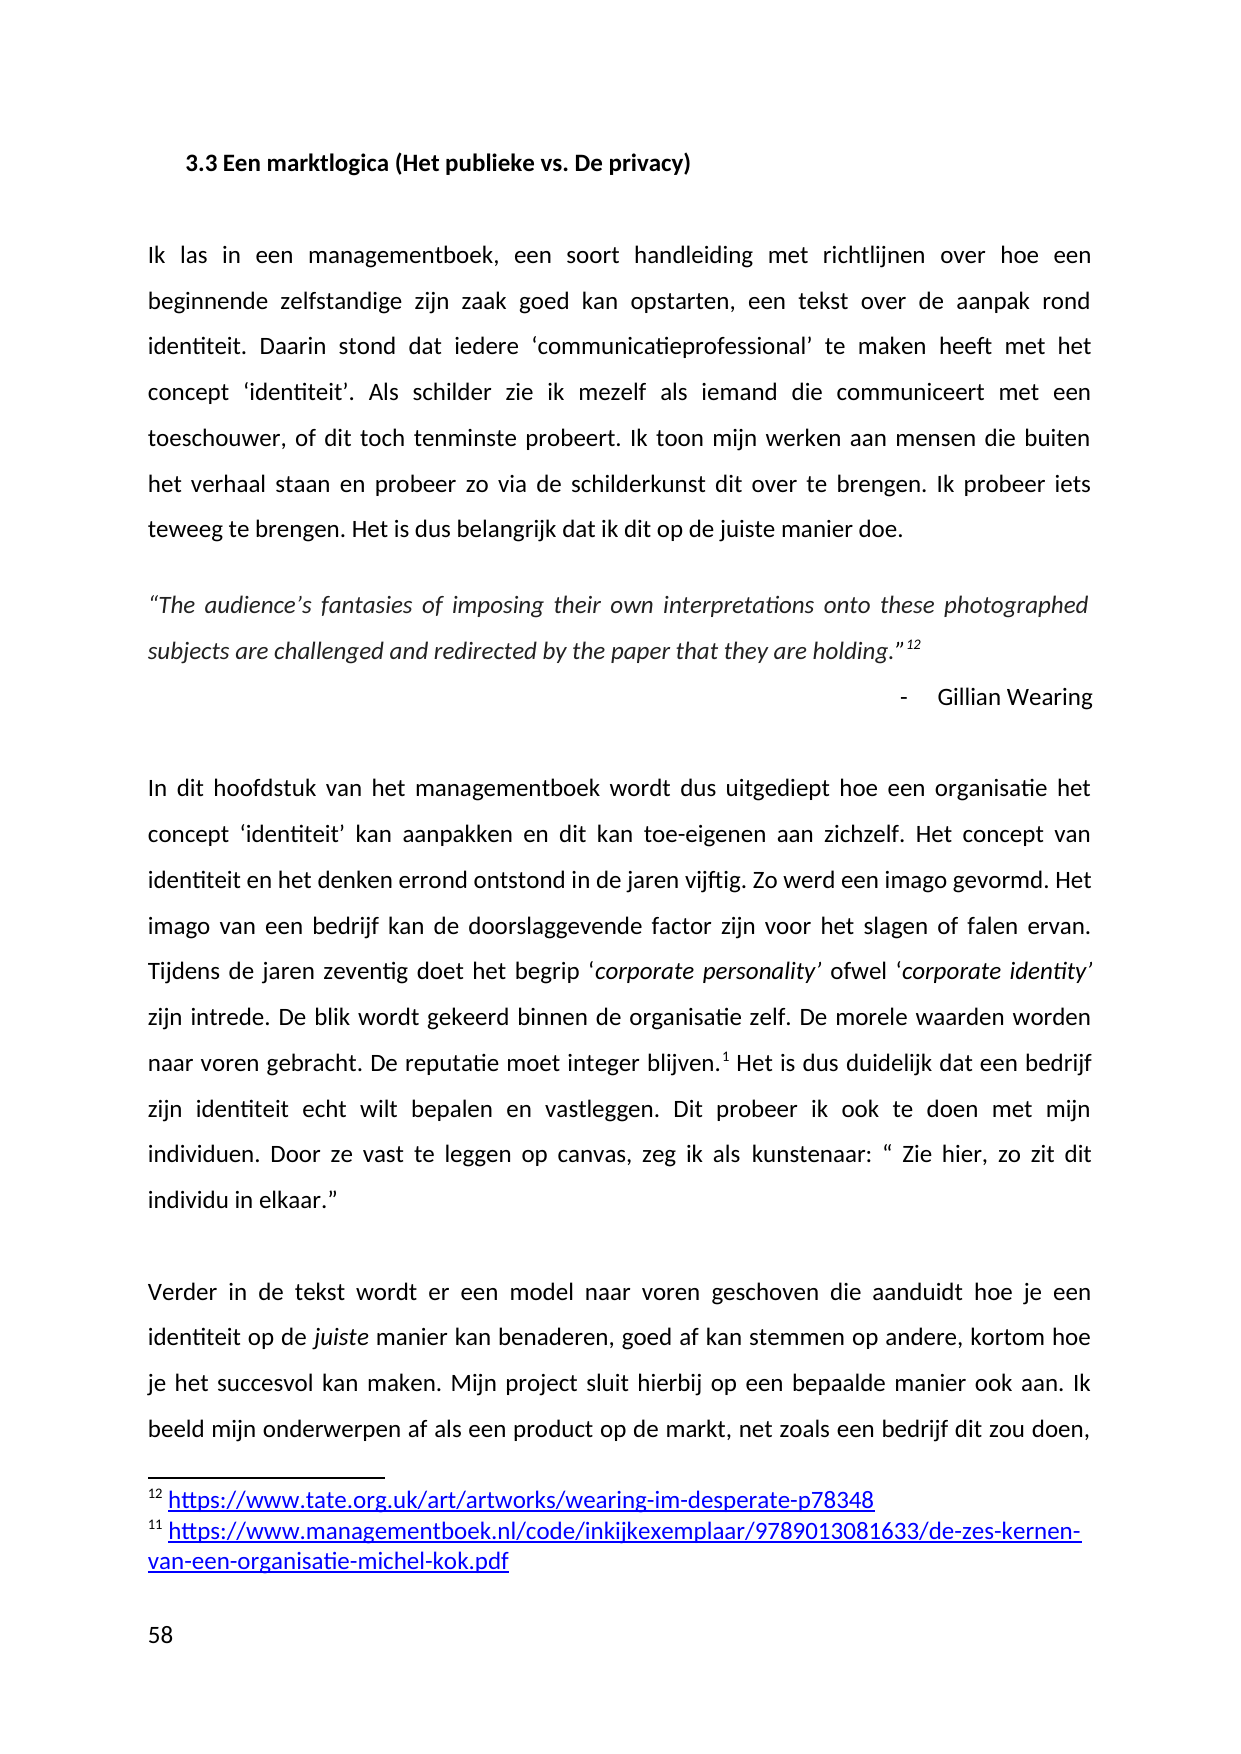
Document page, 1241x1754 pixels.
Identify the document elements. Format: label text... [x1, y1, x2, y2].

text Ik las in een managementboek, een soort handleiding met richtlijnen over hoe een beginnende zelfstandige zijn zaak goed kan opstarten, een tekst over de aanpak rond identiteit. Daarin stond dat iedere ‘communicatieprofessional’ te maken heeft met het concept ‘identiteit’. Als schilder zie ik mezelf als iemand die communiceert met een toeschouwer, of dit toch tenminste probeert. Ik toon mijn werken aan mensen die buiten het verhaal staan en probeer zo via de schilderkunst dit over te brengen. Ik probeer iets teweeg te brengen. Het is dus belangrijk dat ik dit op de juiste manier doe. [148, 239, 1093, 544]
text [148, 1276, 1093, 1443]
list Gillian Wearing [185, 681, 1093, 712]
text “The audience’s fantasies of imposing their own interpretations onto these photographed subjects are challenged and redirected by the paper that they are holding.” [148, 590, 1093, 666]
text In dit hoofdstuk van het managementboek wordt dus uitgediept hoe een organisatie het concept ‘identiteit’ kan aanpakken en dit kan toe-eigenen aan zichzelf. Het concept van identiteit en het denken errond ontstond in de jaren vijftig. Zo werd een imago gevormd. Het imago van een bedrijf kan de doorslaggevende factor zijn voor het slagen of falen ervan. Tijdens de jaren zeventig doet het begrip ‘corporate personality’ ofwel ‘corporate identity’ zijn intrede. De blik wordt gekeerd binnen de organisatie zelf. De morele waarden worden naar voren gebracht. De reputatie moet integer blijven.1 Het is dus duidelijk dat een bedrijf zijn identiteit echt wilt bepalen en vastleggen. Dit probeer ik ook te doen met mijn individuen. Door ze vast te leggen op canvas, zeg ik als kunstenaar: “ Zie hier, zo zit dit individu in elkaar.” [148, 773, 1093, 1215]
list Een marktlogica (Het publieke vs. De privacy) [185, 148, 1093, 178]
